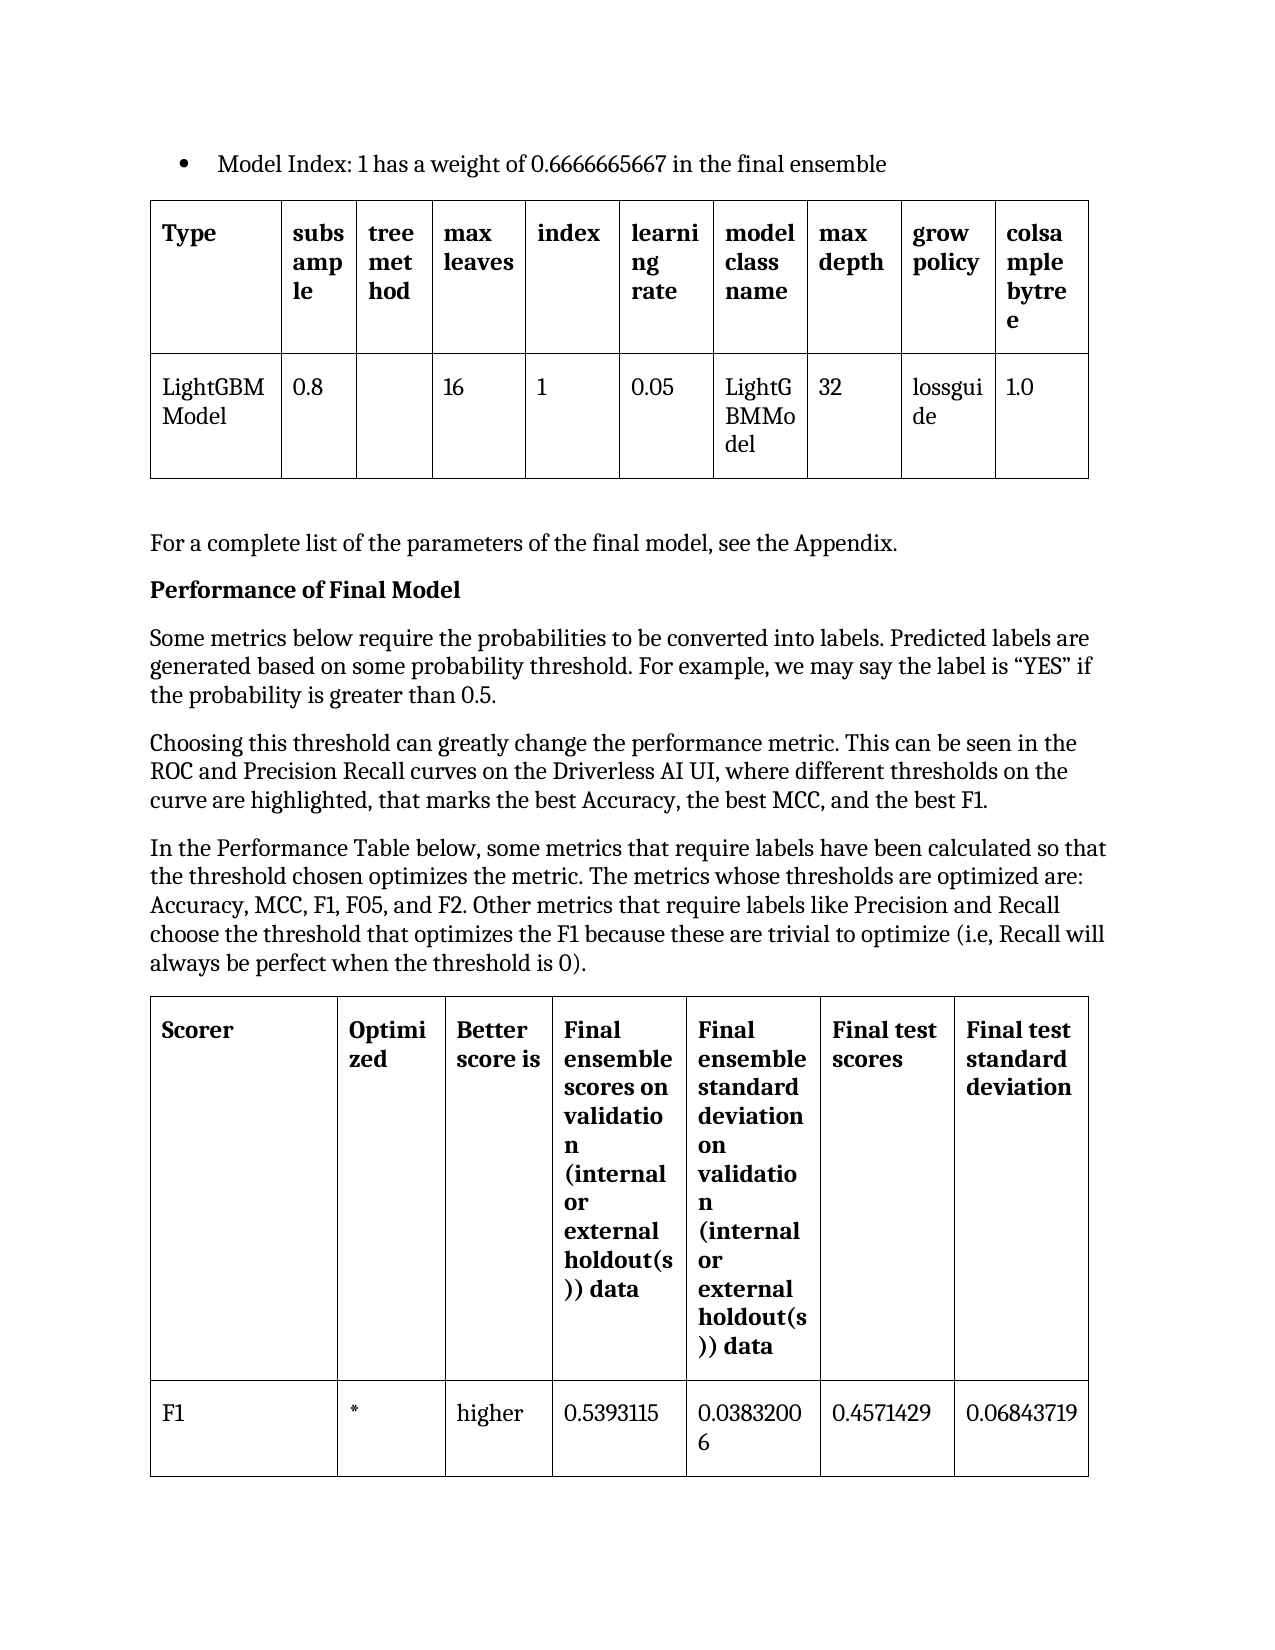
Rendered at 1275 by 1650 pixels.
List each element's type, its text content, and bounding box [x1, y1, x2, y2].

table_header Scorer [151, 997, 337, 1379]
table_header Final ensemble standard deviation on validation (internal or external holdout(s)) data [687, 997, 820, 1379]
table_header index [526, 201, 619, 353]
table_cell 0.03832006 [687, 1381, 820, 1476]
table_header max depth [808, 201, 901, 353]
table_cell 32 [808, 354, 901, 478]
text For a complete list of the parameters of the final model, see the Appendix. [150, 528, 1125, 557]
table_cell 0.06843719 [955, 1381, 1088, 1476]
table_header colsample bytree [996, 201, 1088, 353]
table_cell [357, 354, 432, 478]
table_cell 0.05 [620, 354, 713, 478]
table_cell 16 [433, 354, 525, 478]
table_cell higher [446, 1381, 552, 1476]
table_cell LightGBMModel [151, 354, 281, 478]
table_header Better score is [446, 997, 552, 1379]
table_header Type [151, 201, 281, 353]
table_header grow policy [902, 201, 995, 353]
text Some metrics below require the probabilities to be converted into labels. Predicted labels are generated based on some probability threshold. For example, we may say the label is “YES” if the probability is greater than 0.5. [150, 623, 1125, 710]
table_header Final test scores [821, 997, 954, 1379]
text In the Performance Table below, some metrics that require labels have been calculated so that the threshold chosen optimizes the metric. The metrics whose thresholds are optimized are: Accuracy, MCC, F1, F05, and F2. Other metrics that require labels like Precision and Recall choose the threshold that optimizes the F1 because these are trivial to optimize (i.e, Recall will always be perfect when the threshold is 0). [150, 833, 1125, 977]
table_header learning rate [620, 201, 713, 353]
list Model Index: 1 has a weight of 0.6666665667 in the final ensemble [179, 150, 1125, 179]
text Choosing this threshold can greatly change the performance metric. This can be seen in the ROC and Precision Recall curves on the Driverless AI UI, where different thresholds on the curve are highlighted, that marks the best Accuracy, the best MCC, and the best F1. [150, 728, 1125, 815]
table_cell 1.0 [996, 354, 1088, 478]
table_cell 1 [526, 354, 619, 478]
table_header model class name [714, 201, 807, 353]
table_header Optimized [338, 997, 445, 1379]
table_header tree method [357, 201, 432, 353]
table_cell 0.8 [282, 354, 356, 478]
table_header Final test standard deviation [955, 997, 1088, 1379]
table_cell 0.4571429 [821, 1381, 954, 1476]
text Performance of Final Model [150, 576, 1125, 605]
table_cell * [338, 1381, 445, 1476]
table_cell LightGBMModel [714, 354, 807, 478]
table_cell F1 [151, 1381, 337, 1476]
table_header Final ensemble scores on validation (internal or external holdout(s)) data [553, 997, 686, 1379]
table_header max leaves [433, 201, 525, 353]
table_cell lossguide [902, 354, 995, 478]
table_cell 0.5393115 [553, 1381, 686, 1476]
table_header subsample [282, 201, 356, 353]
